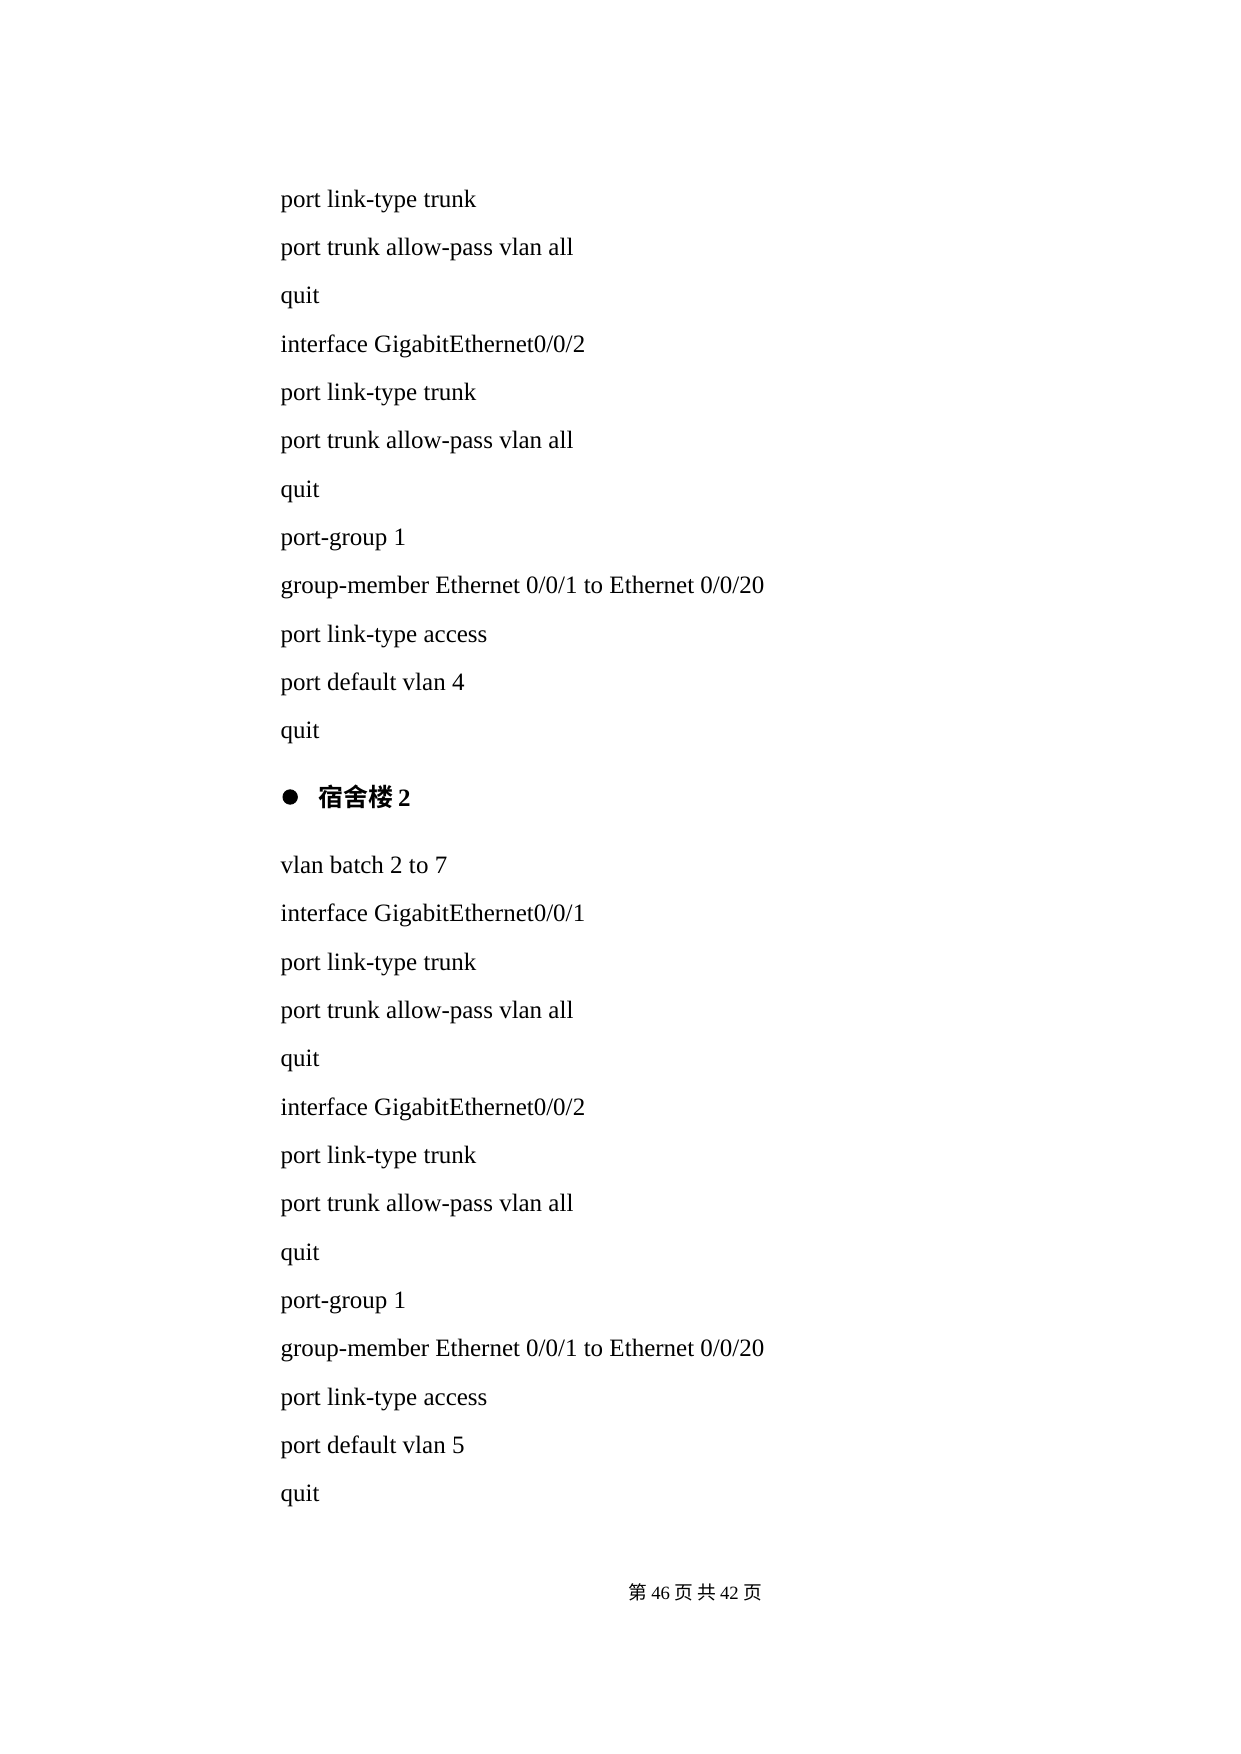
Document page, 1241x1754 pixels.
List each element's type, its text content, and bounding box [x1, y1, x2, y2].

text port link-type trunk [230, 944, 1122, 978]
text port-group 1 [230, 519, 1122, 553]
text port link-type trunk [230, 181, 1122, 215]
text quit [230, 1041, 1122, 1074]
text quit [230, 1234, 1122, 1268]
text interface GigabitEthernet0/0/2 [230, 1089, 1122, 1123]
text port default vlan 5 [230, 1427, 1122, 1461]
text port trunk allow-pass vlan all [230, 1186, 1122, 1219]
text quit [230, 1476, 1122, 1509]
text interface GigabitEthernet0/0/2 [230, 326, 1122, 360]
text port link-type access [230, 1379, 1122, 1413]
text port trunk allow-pass vlan all [230, 229, 1122, 263]
text port link-type trunk [230, 1137, 1122, 1171]
text quit [230, 471, 1122, 505]
text port link-type access [230, 616, 1122, 650]
text port link-type trunk [230, 374, 1122, 408]
text port trunk allow-pass vlan all [230, 992, 1122, 1026]
list 宿舍楼2 [230, 761, 1122, 829]
text interface GigabitEthernet0/0/1 [230, 896, 1122, 929]
text vlan batch 2 to 7 [230, 847, 1122, 881]
text group-member Ethernet 0/0/1 to Ethernet 0/0/20 [230, 1331, 1122, 1364]
text port-group 1 [230, 1282, 1122, 1316]
text quit [230, 713, 1122, 747]
text quit [230, 278, 1122, 312]
text port trunk allow-pass vlan all [230, 423, 1122, 457]
text group-member Ethernet 0/0/1 to Ethernet 0/0/20 [230, 568, 1122, 602]
text port default vlan 4 [230, 664, 1122, 698]
